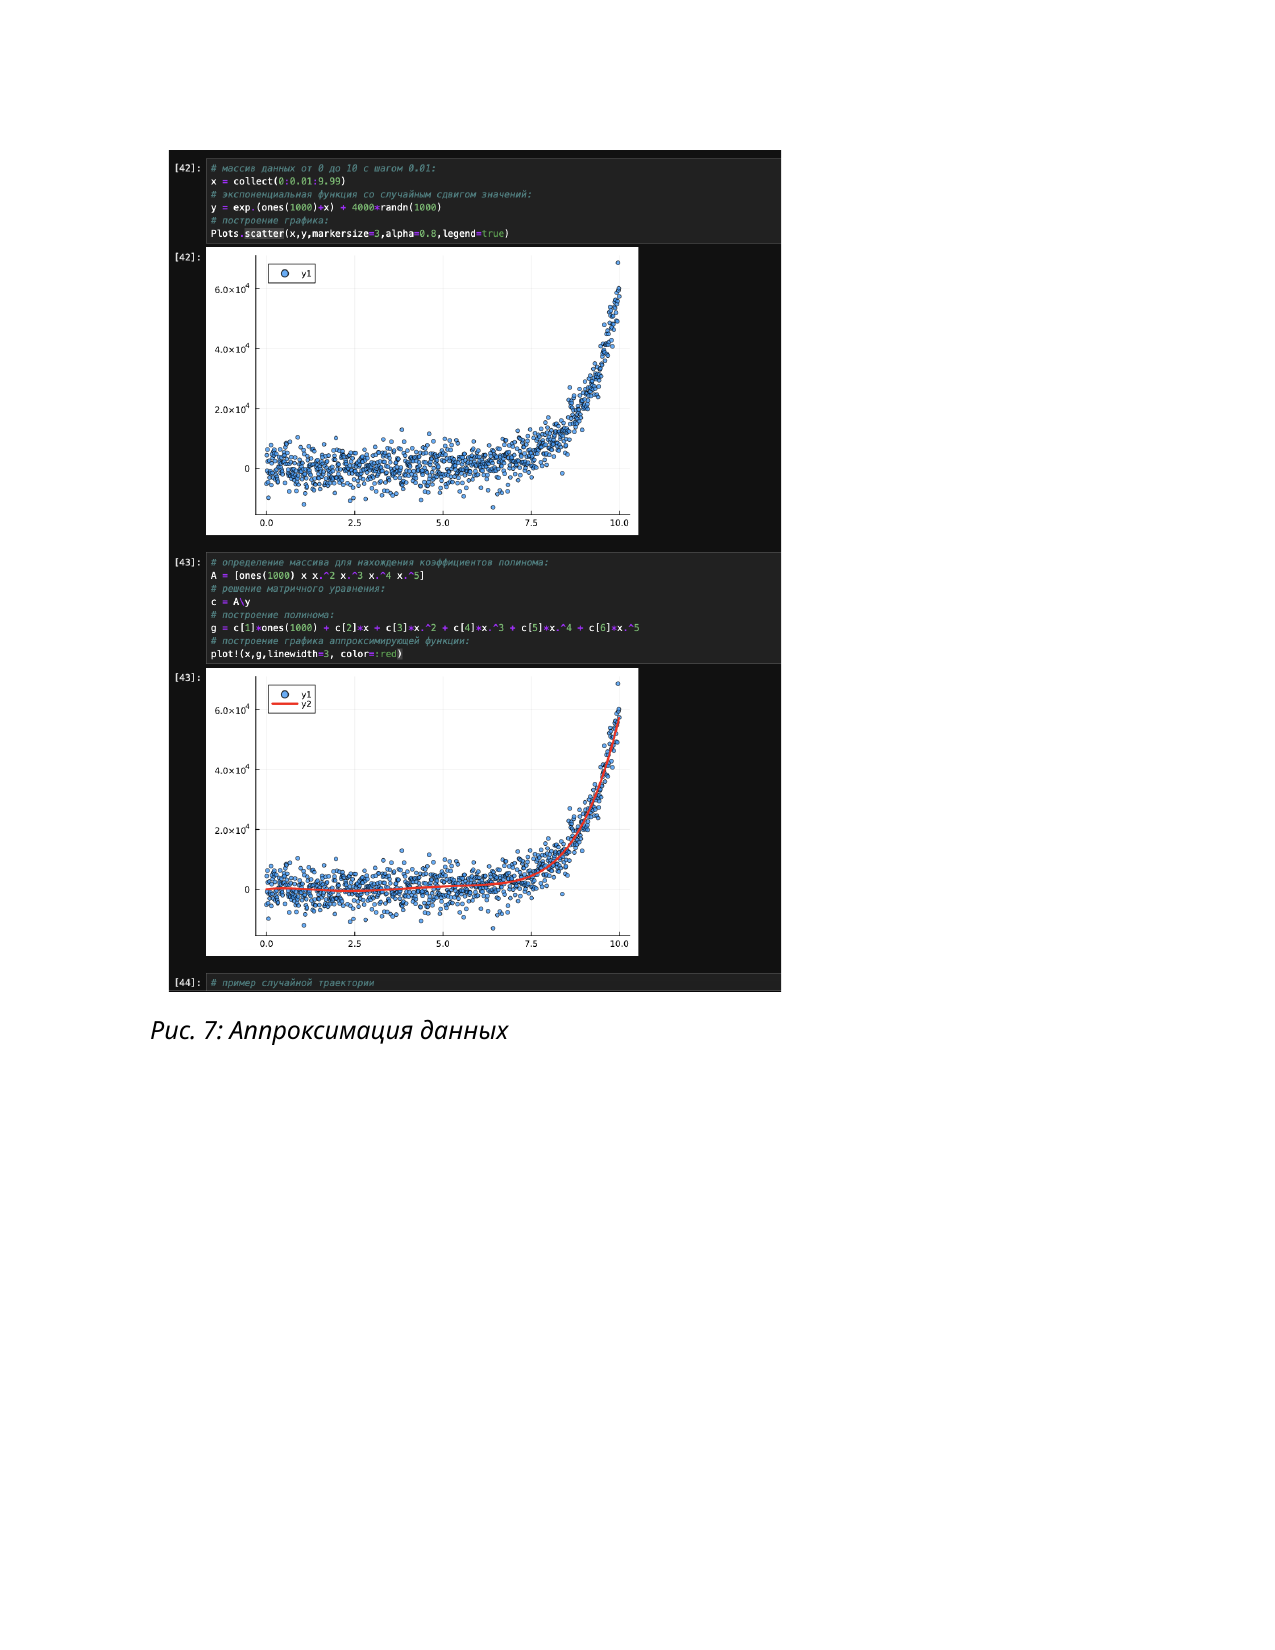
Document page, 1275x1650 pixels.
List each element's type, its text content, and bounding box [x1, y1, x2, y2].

text Рис. 7: Аппроксимация данных [150, 1012, 1125, 1046]
picture [168, 150, 782, 992]
